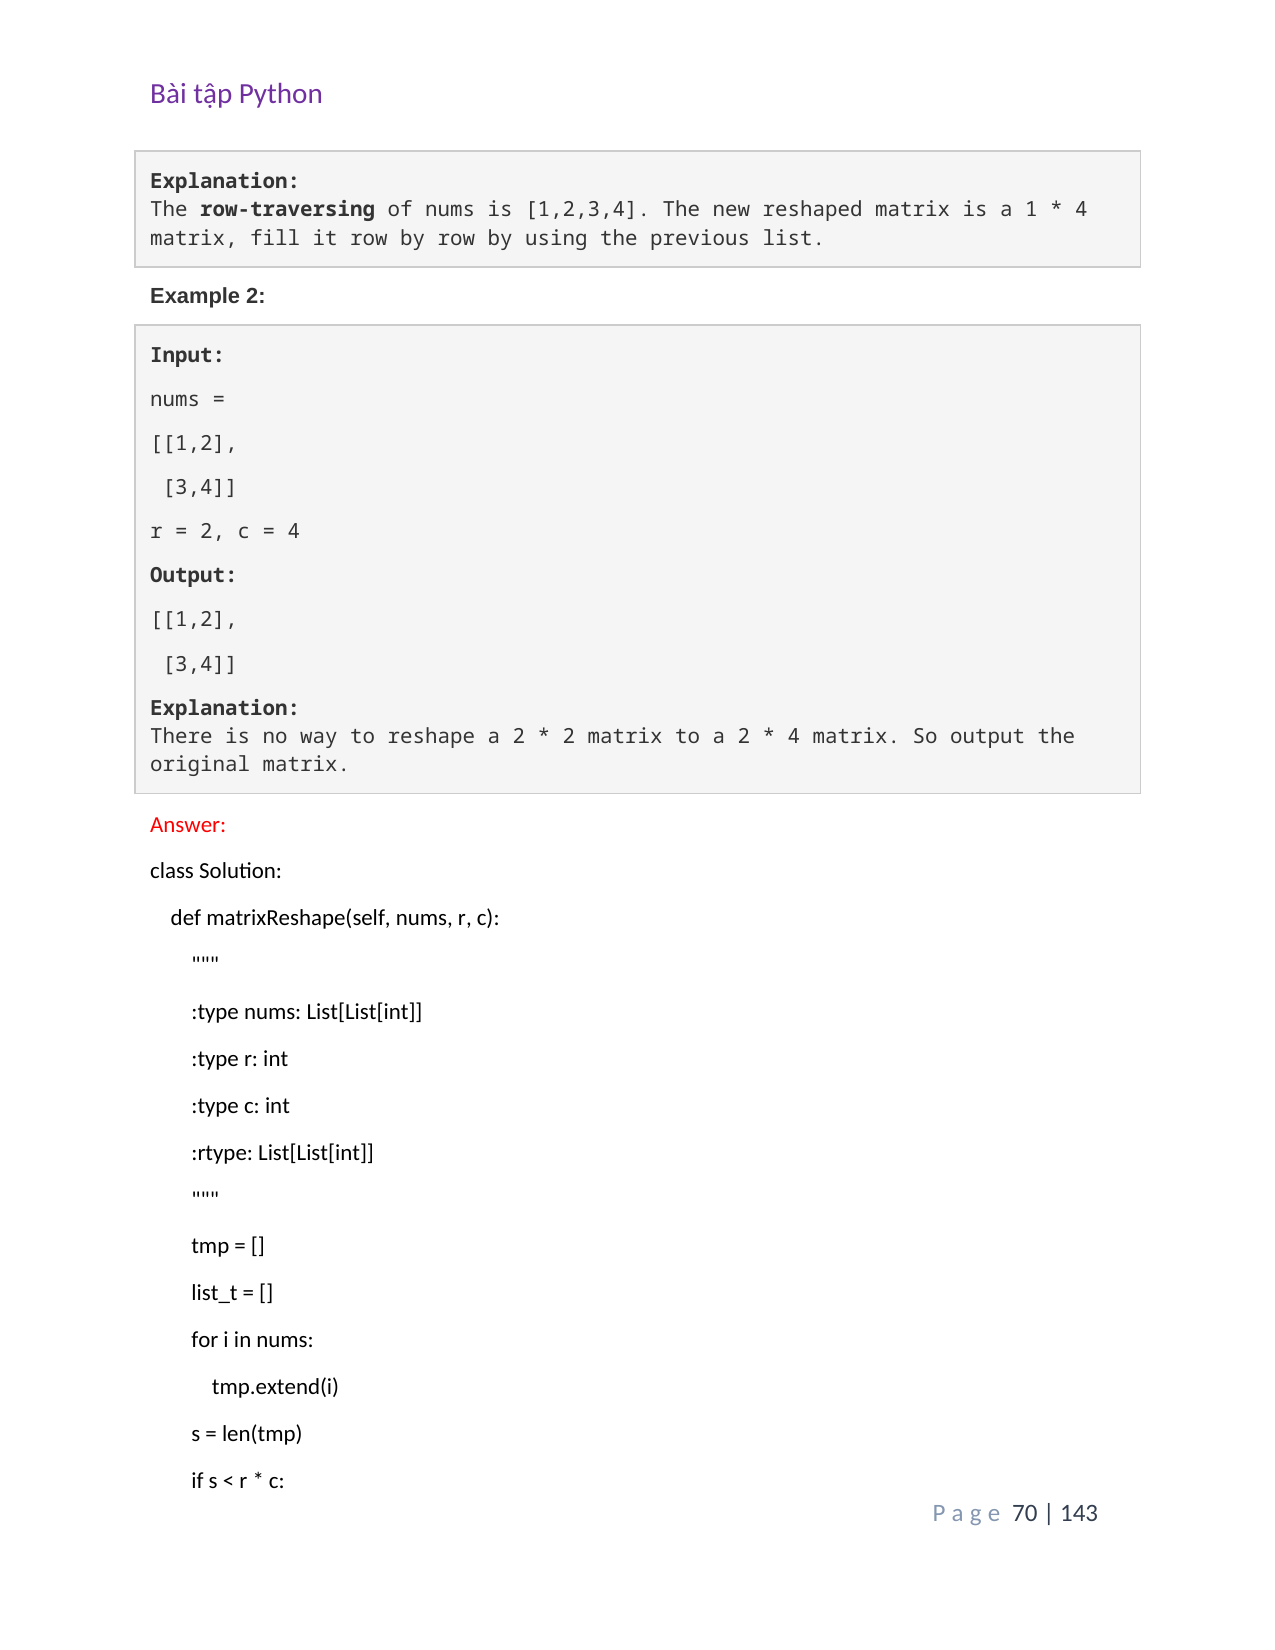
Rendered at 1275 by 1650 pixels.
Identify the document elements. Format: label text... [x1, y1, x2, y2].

text [3,4]] [136, 632, 1140, 677]
text :type nums: List[List[int]] [150, 997, 1125, 1025]
text tmp = [] [150, 1232, 1125, 1260]
text Output: [136, 544, 1140, 588]
text nums = [136, 368, 1140, 412]
text [[1,2], [136, 588, 1140, 632]
text Explanation: There is no way to reshape a 2 * 2 matrix to a 2 * 4 matrix. So output the original matrix. [136, 677, 1140, 793]
text if s < r * c: [150, 1466, 1125, 1494]
text :rtype: List[List[int]] [150, 1138, 1125, 1166]
text def matrixReshape(self, nums, r, c): [150, 903, 1125, 932]
text Explanation: The row-traversing of nums is [1,2,3,4]. The new reshaped matrix is a 1 * 4 matrix, fill it row by row by using the previous list. [136, 152, 1140, 266]
text """ [150, 1185, 1125, 1213]
text :type r: int [150, 1044, 1125, 1072]
text class Solution: [150, 857, 1125, 885]
text Input: [136, 326, 1140, 368]
text :type c: int [150, 1091, 1125, 1119]
text list_t = [] [150, 1278, 1125, 1307]
text r = 2, c = 4 [136, 500, 1140, 544]
text tmp.extend(i) [150, 1372, 1125, 1400]
text [[1,2], [136, 412, 1140, 456]
text s = len(tmp) [150, 1419, 1125, 1447]
text [3,4]] [136, 456, 1140, 500]
text Example 2: [150, 283, 1125, 308]
text for i in nums: [150, 1325, 1125, 1353]
text """ [150, 950, 1125, 978]
text Answer: [150, 810, 1125, 838]
